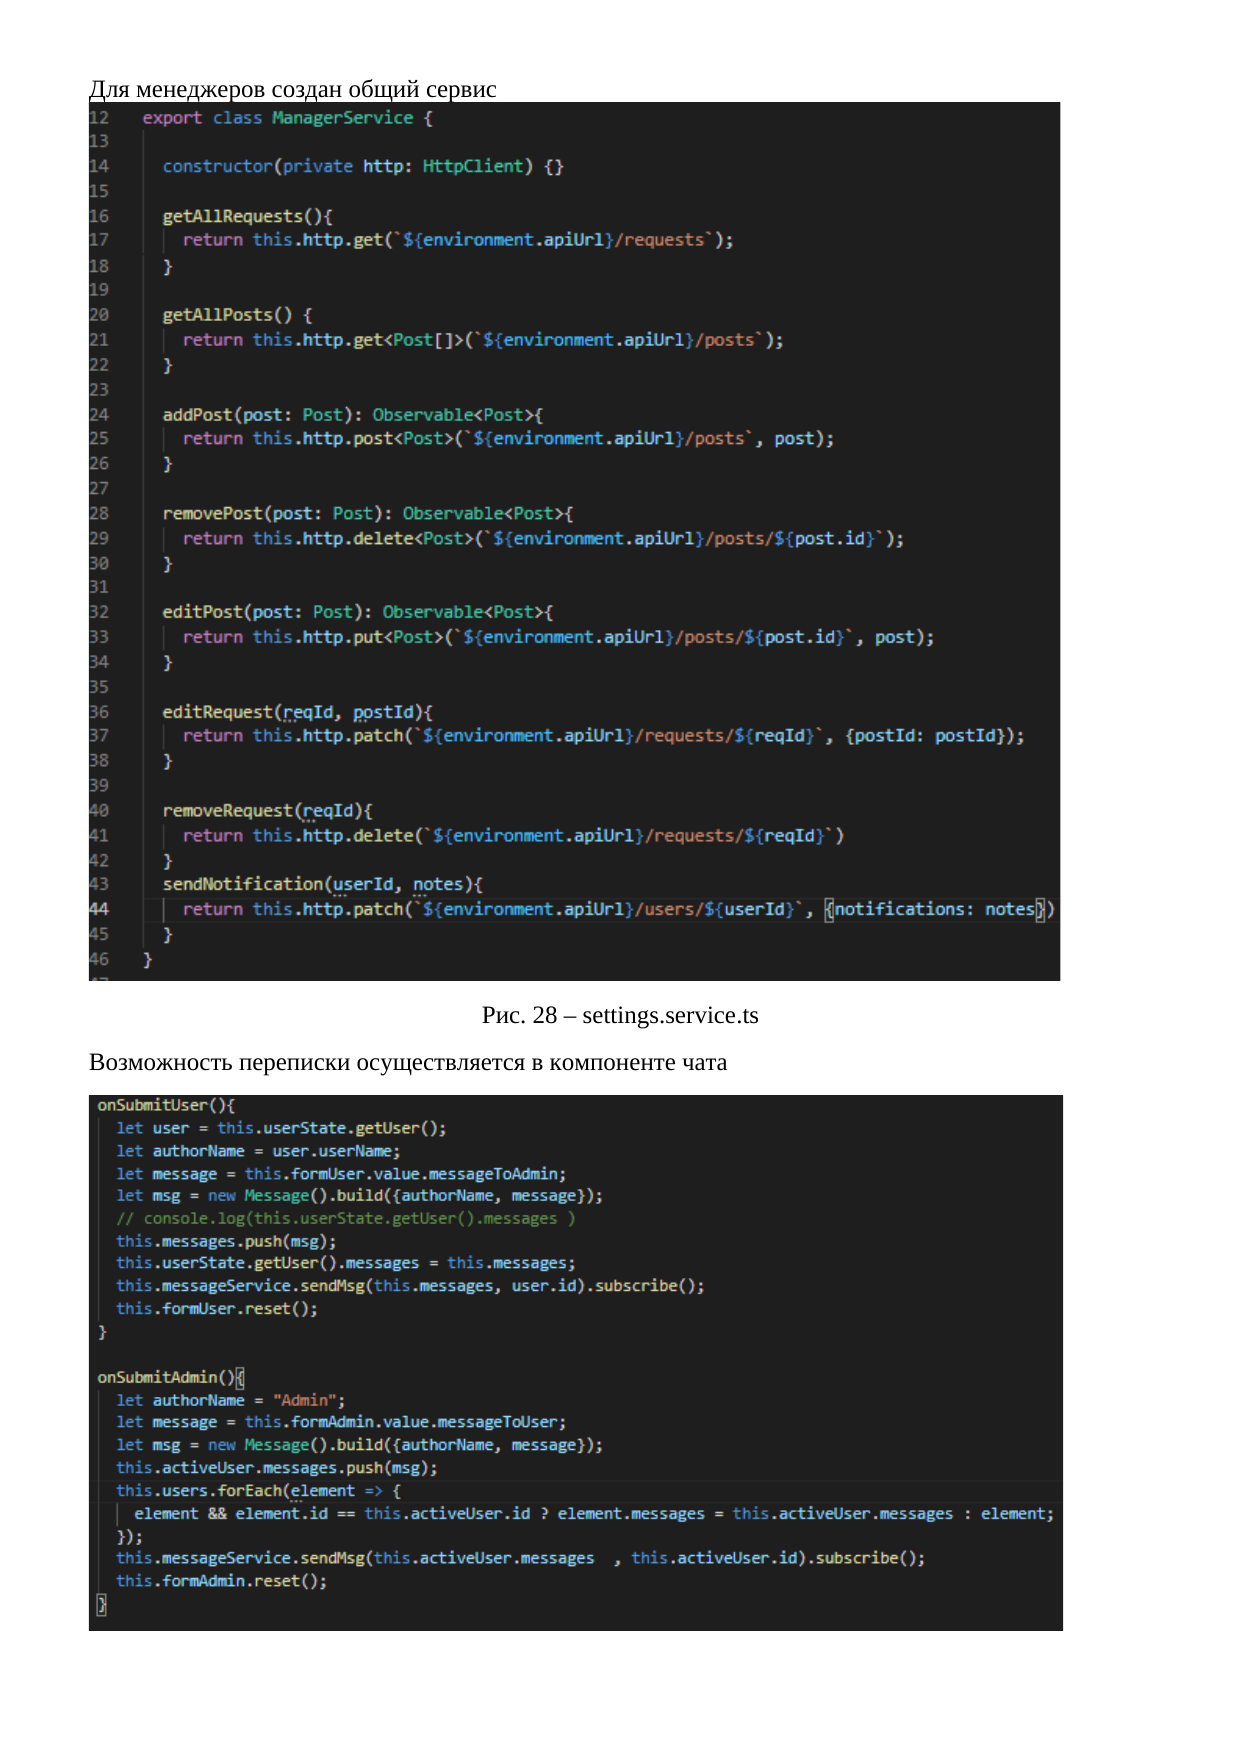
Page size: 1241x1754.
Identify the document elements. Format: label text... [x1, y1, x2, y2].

text Возможность переписки осуществляется в компоненте чата [89, 1047, 1152, 1076]
picture [88, 102, 1061, 981]
picture [88, 1095, 1064, 1631]
text Рис. 28 – settings.service.ts [89, 1000, 1152, 1028]
text Для менеджеров создан общий сервис [89, 74, 1152, 103]
